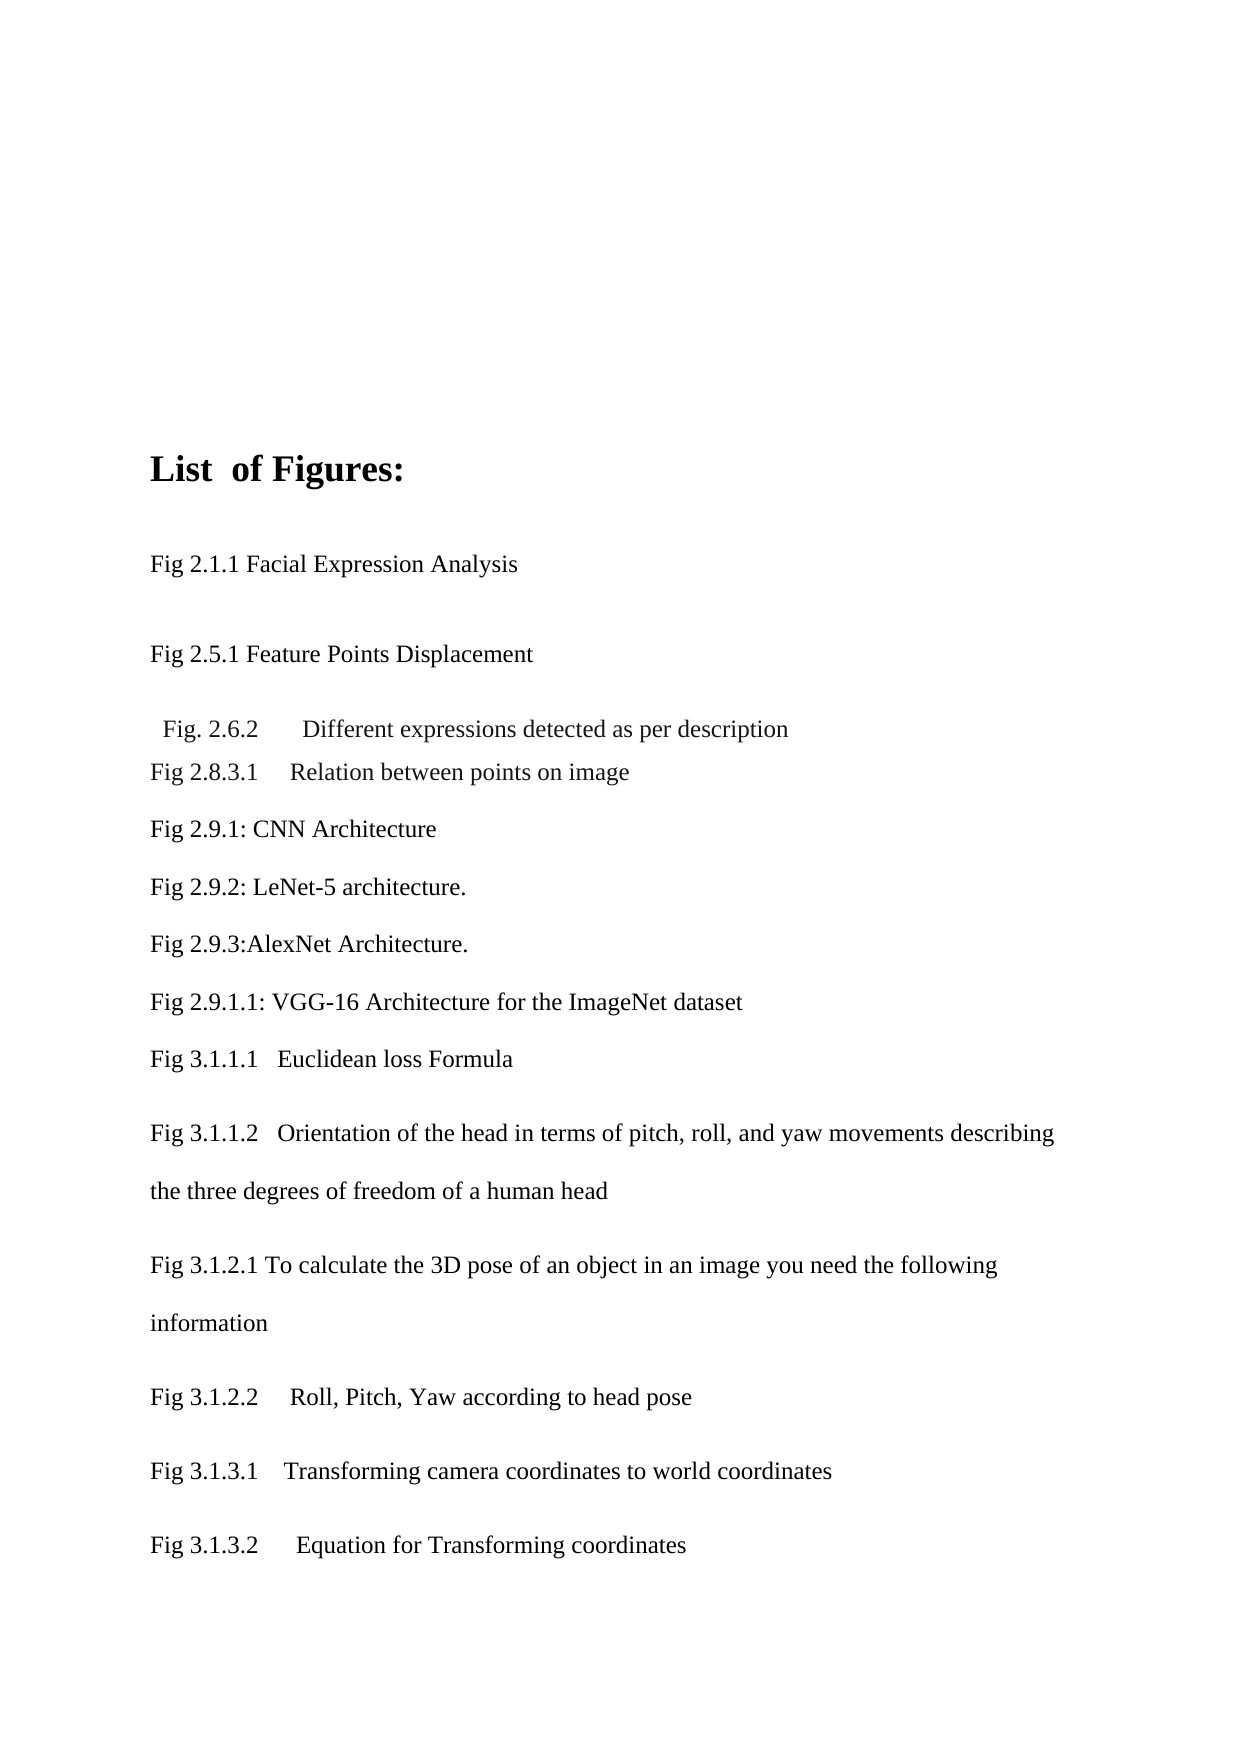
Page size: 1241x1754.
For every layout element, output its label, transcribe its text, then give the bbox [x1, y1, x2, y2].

text Fig 3.1.2.2 Roll, Pitch, Yaw according to head pose [150, 1382, 1090, 1411]
text Fig 3.1.1.2 Orientation of the head in terms of pitch, roll, and yaw movements describing the three degrees of freedom of a human head [150, 1118, 1090, 1205]
text Fig 2.1.1 Facial Expression Analysis [150, 549, 1090, 578]
text Fig 2.9.1: CNN Architecture [150, 814, 1090, 843]
text List of Figures: [150, 447, 1090, 490]
text Fig 3.1.1.1 Euclidean loss Formula [150, 1044, 1090, 1073]
text Fig 2.8.3.1 Relation between points on image [150, 757, 1090, 786]
text Fig 3.1.2.1 To calculate the 3D pose of an object in an image you need the following information [150, 1250, 1090, 1336]
text Fig. 2.6.2 Different expressions detected as per description [150, 714, 1090, 742]
text Fig 3.1.3.2 Equation for Transforming coordinates [150, 1530, 1090, 1559]
text Fig 3.1.3.1 Transforming camera coordinates to world coordinates [150, 1456, 1090, 1485]
text Fig 2.9.1.1: VGG-16 Architecture for the ImageNet dataset [150, 987, 1090, 1016]
text Fig 2.5.1 Feature Points Displacement [150, 639, 1090, 668]
text Fig 2.9.3:AlexNet Architecture. [150, 929, 1090, 958]
text Fig 2.9.2: LeNet-5 architecture. [150, 872, 1090, 901]
